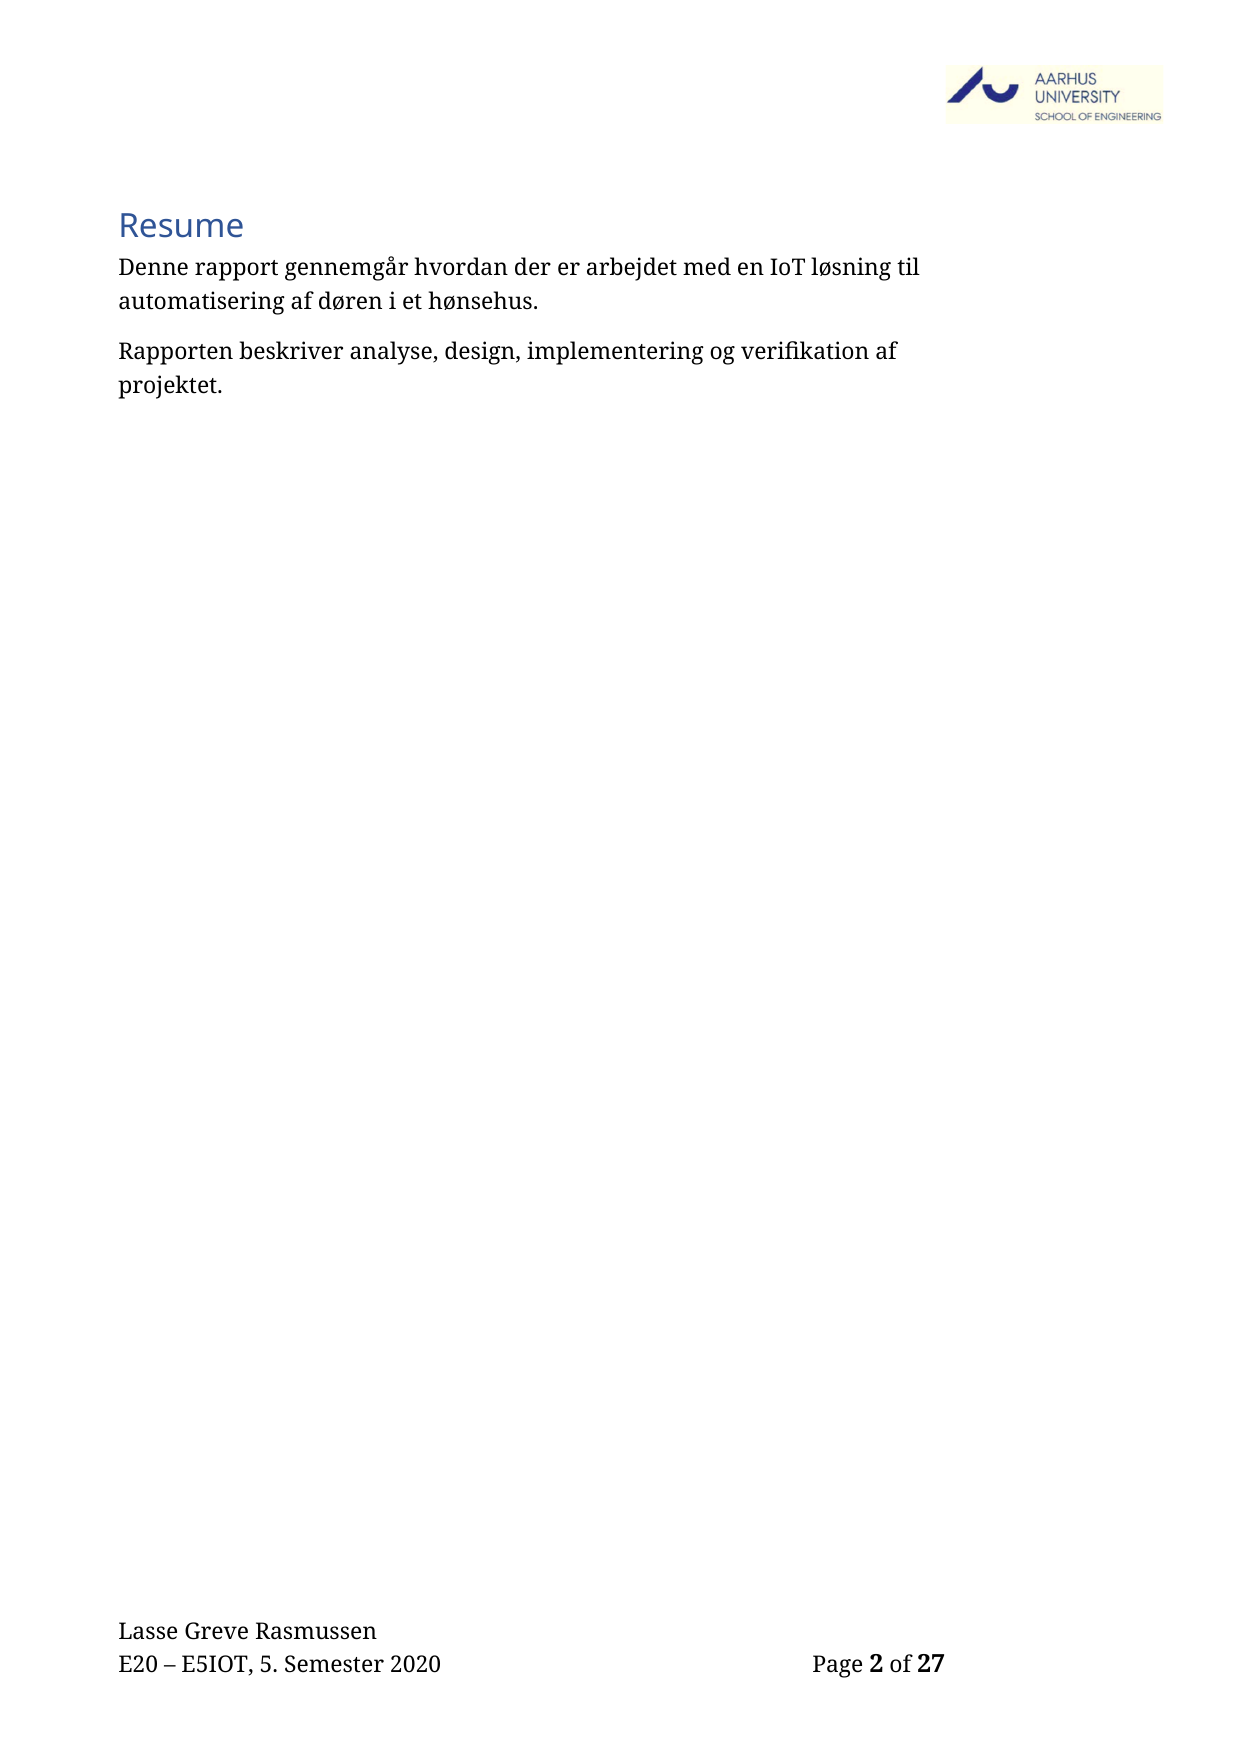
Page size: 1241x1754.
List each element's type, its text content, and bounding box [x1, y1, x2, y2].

subtitle Resume [118, 202, 945, 248]
text Denne rapport gennemgår hvordan der er arbejdet med en IoT løsning til automatisering af døren i et hønsehus. [118, 251, 945, 316]
text Rapporten beskriver analyse, design, implementering og verifikation af projektet. [118, 335, 945, 400]
picture [944, 46, 1164, 136]
